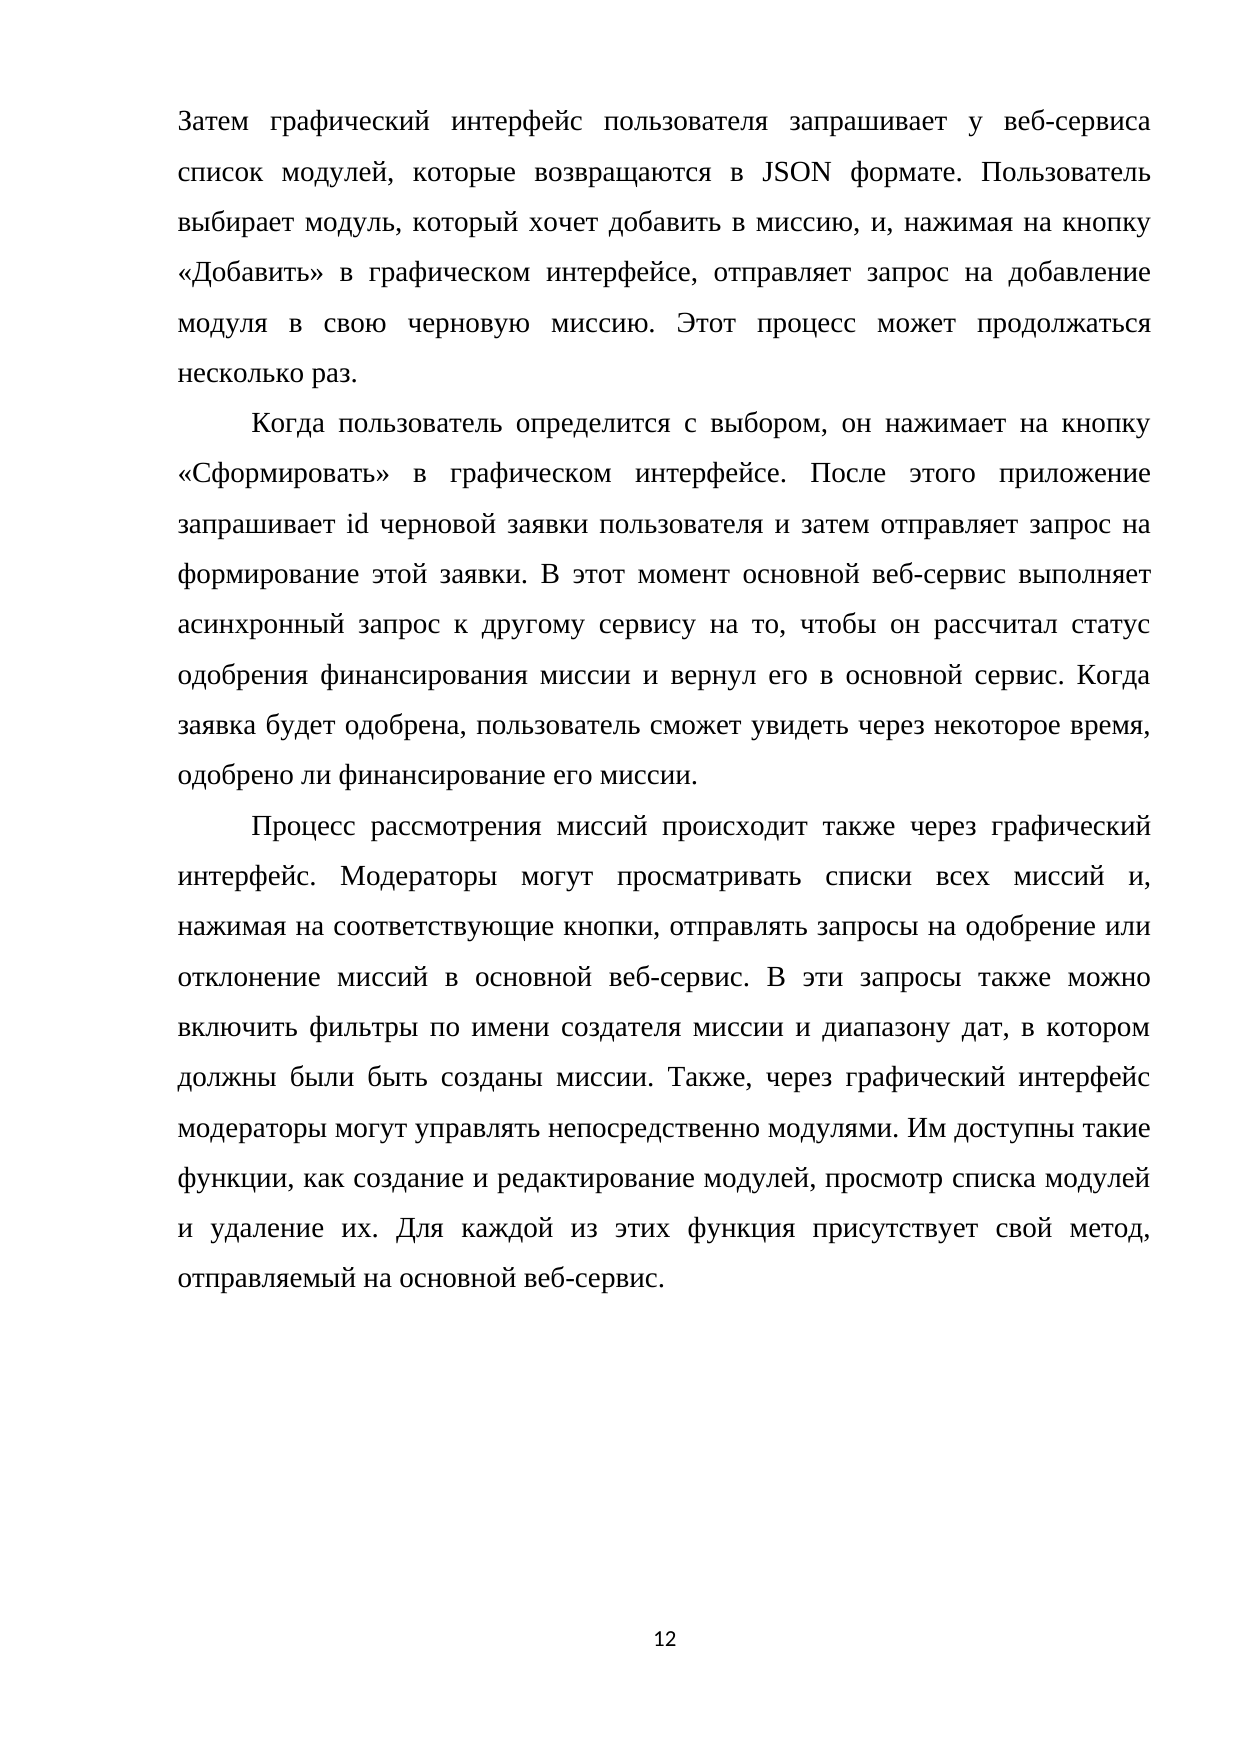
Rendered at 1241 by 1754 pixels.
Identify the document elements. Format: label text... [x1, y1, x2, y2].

text Когда пользователь определится с выбором, он нажимает на кнопку «Сформировать» в графическом интерфейсе. После этого приложение запрашивает id черновой заявки пользователя и затем отправляет запрос на формирование этой заявки. В этот момент основной веб-сервис выполняет асинхронный запрос к другому сервису на то, чтобы он рассчитал статус одобрения финансирования миссии и вернул его в основной сервис. Когда заявка будет одобрена, пользователь сможет увидеть через некоторое время, одобрено ли финансирование его миссии. [177, 405, 1152, 791]
text Процесс рассмотрения миссий происходит также через графический интерфейс. Модераторы могут просматривать списки всех миссий и, нажимая на соответствующие кнопки, отправлять запросы на одобрение или отклонение миссий в основной веб-сервис. В эти запросы также можно включить фильтры по имени создателя миссии и диапазону дат, в котором должны были быть созданы миссии. Также, через графический интерфейс модераторы могут управлять непосредственно модулями. Им доступны такие функции, как создание и редактирование модулей, просмотр списка модулей и удаление их. Для каждой из этих функция присутствует свой метод, отправляемый на основной веб-сервис. [177, 808, 1152, 1294]
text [177, 103, 1152, 388]
